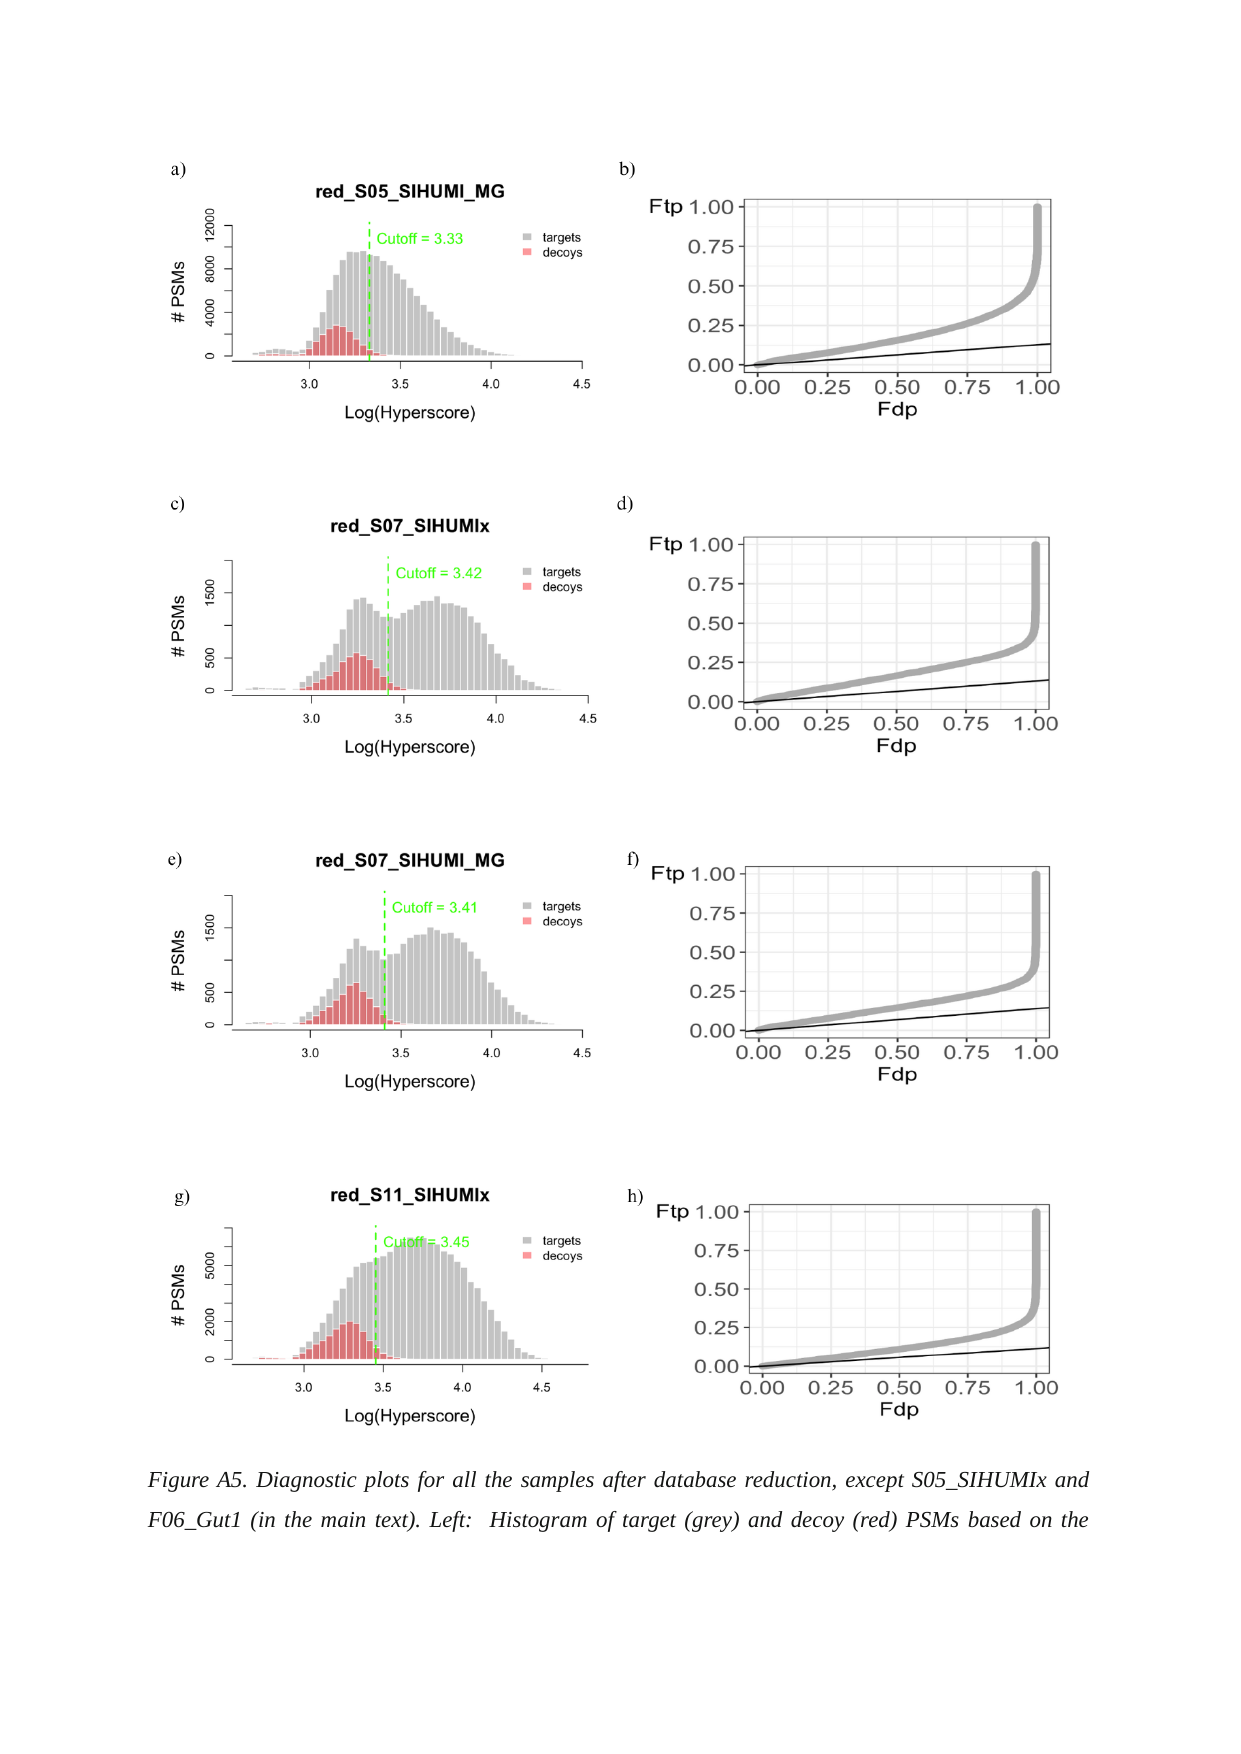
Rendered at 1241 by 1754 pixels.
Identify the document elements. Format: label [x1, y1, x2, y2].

picture [157, 147, 1080, 1454]
text [148, 148, 1092, 1532]
